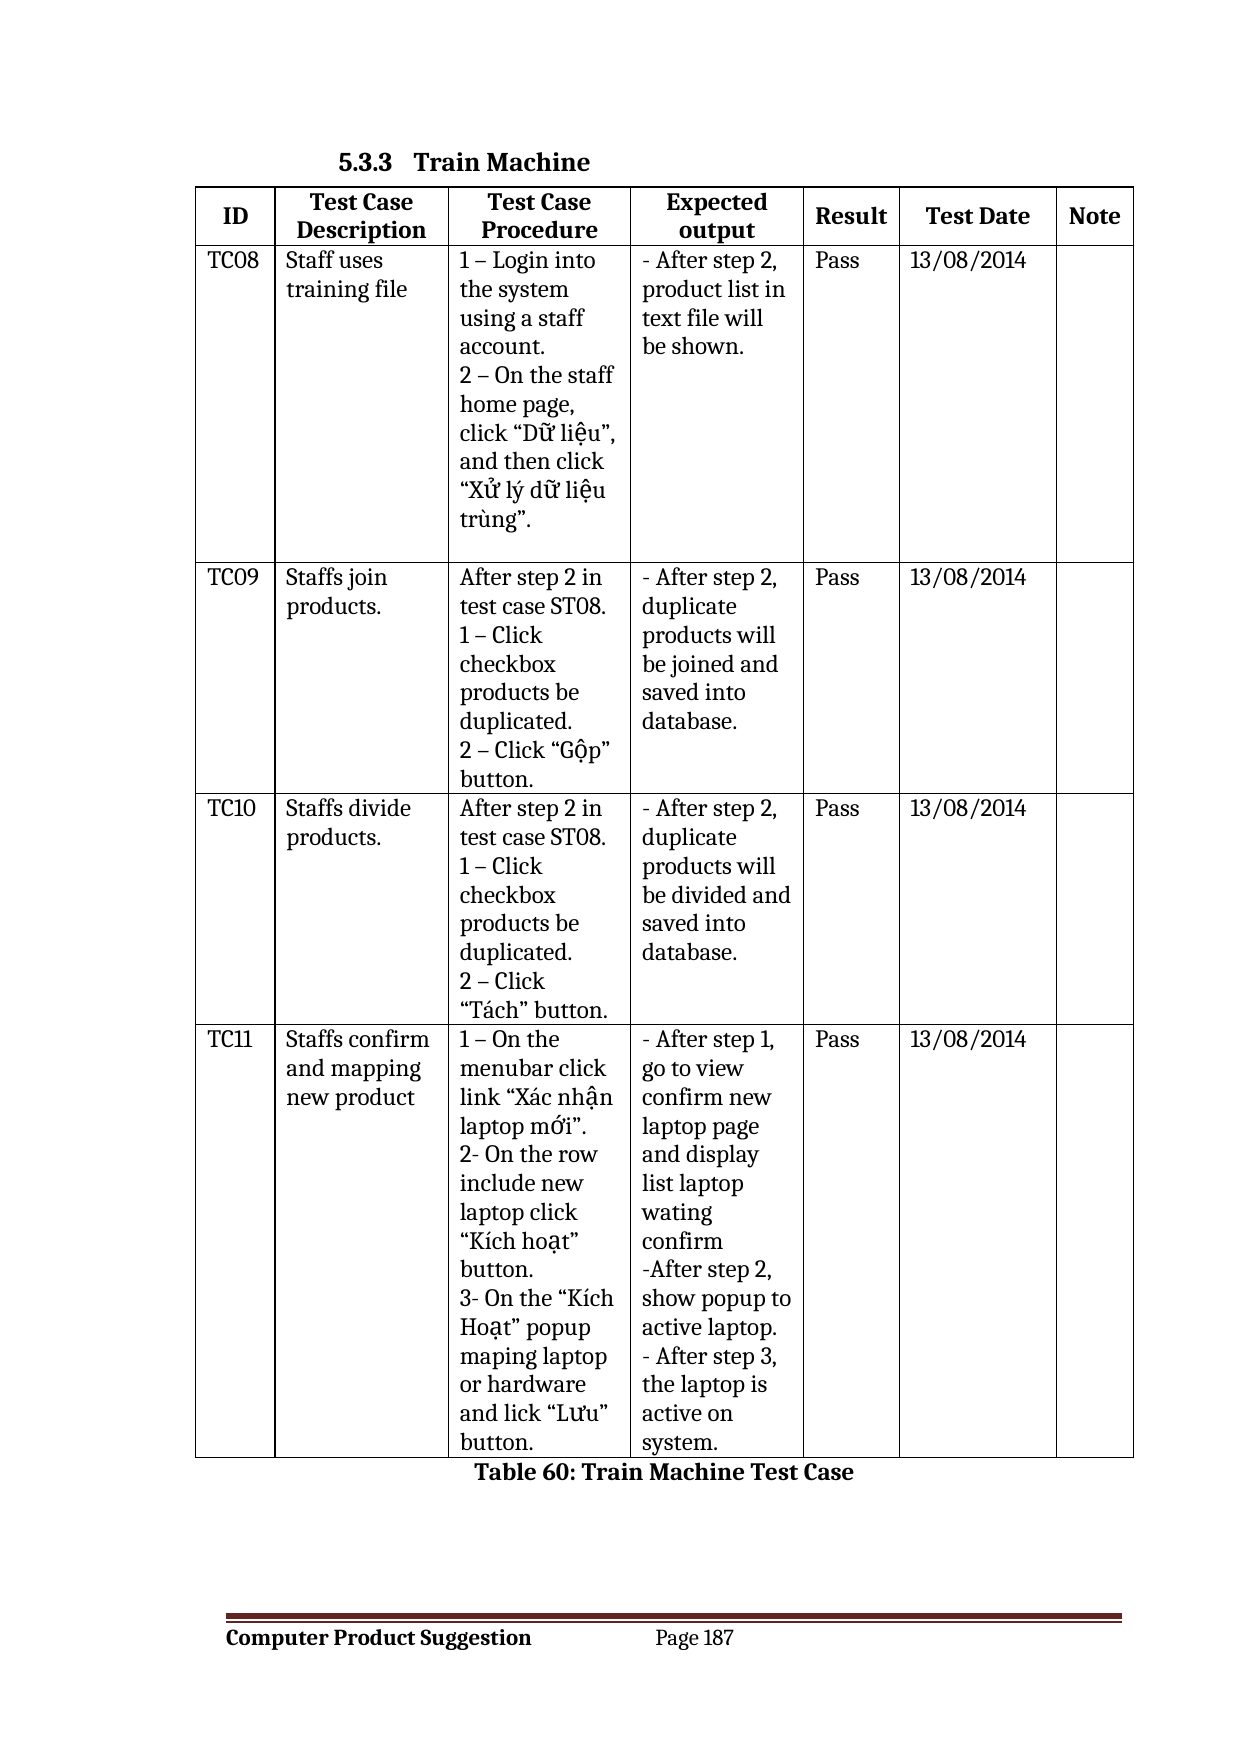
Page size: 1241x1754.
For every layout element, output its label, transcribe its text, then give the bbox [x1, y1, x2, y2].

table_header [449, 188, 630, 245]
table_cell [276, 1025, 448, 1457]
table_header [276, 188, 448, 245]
subtitle Train Machine [338, 147, 1122, 178]
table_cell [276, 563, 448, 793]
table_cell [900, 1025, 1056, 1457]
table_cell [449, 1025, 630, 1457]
text Table 60: Train Machine Test Case [207, 1458, 1122, 1486]
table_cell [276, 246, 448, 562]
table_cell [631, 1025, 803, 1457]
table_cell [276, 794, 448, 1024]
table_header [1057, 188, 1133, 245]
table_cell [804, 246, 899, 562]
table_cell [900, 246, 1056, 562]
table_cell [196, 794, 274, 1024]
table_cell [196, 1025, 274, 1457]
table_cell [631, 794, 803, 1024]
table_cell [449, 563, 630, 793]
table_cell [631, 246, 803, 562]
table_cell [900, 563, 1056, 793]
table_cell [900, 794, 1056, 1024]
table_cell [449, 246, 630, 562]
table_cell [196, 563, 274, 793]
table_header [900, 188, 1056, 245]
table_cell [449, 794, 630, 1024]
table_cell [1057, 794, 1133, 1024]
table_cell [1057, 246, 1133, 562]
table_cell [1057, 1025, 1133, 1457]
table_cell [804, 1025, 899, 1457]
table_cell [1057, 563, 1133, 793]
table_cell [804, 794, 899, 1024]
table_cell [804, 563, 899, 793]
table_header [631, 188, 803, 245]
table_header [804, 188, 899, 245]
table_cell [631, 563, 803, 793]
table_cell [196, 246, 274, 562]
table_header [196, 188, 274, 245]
